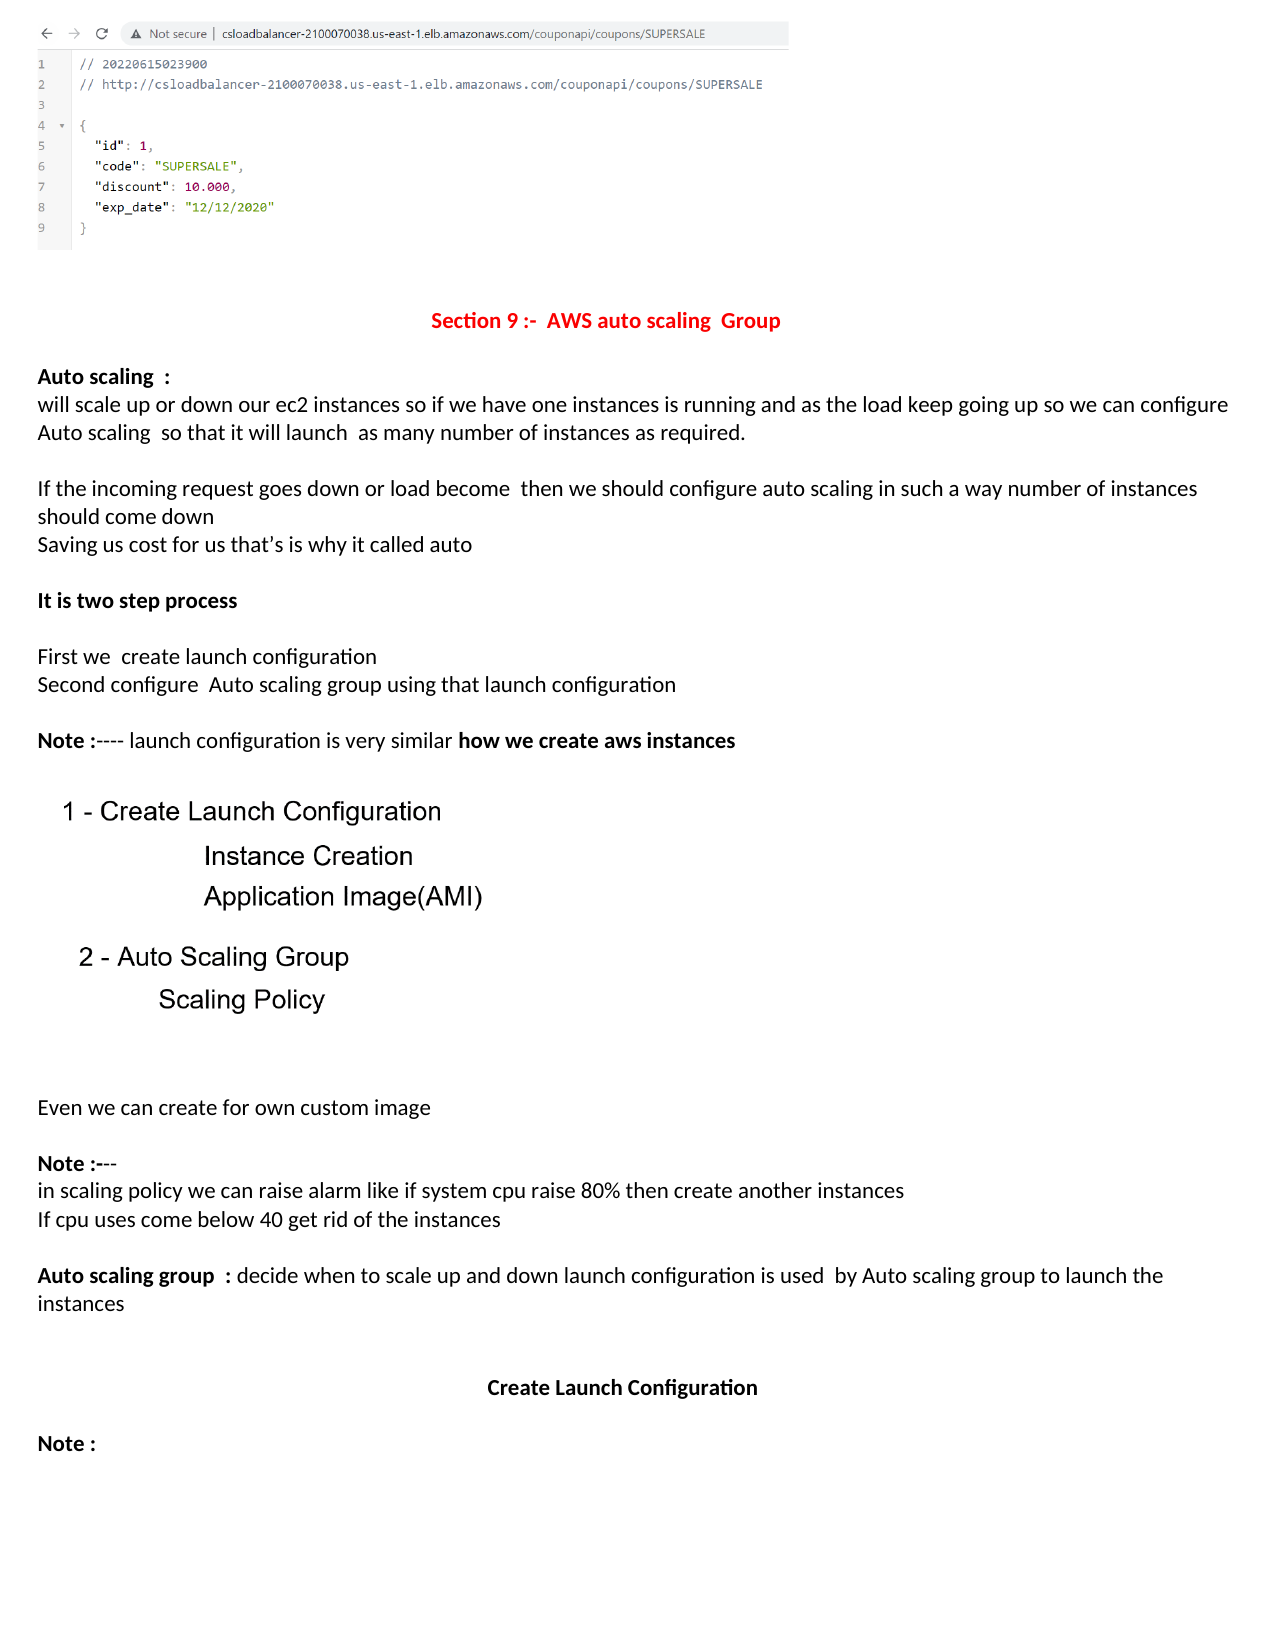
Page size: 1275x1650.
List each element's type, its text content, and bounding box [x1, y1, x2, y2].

text If cpu uses come below 40 get rid of the instances [37, 1205, 1256, 1233]
text It is two step process [37, 586, 1256, 614]
text Second configure Auto scaling group using that launch configuration [37, 670, 1256, 698]
text will scale up or down our ec2 instances so if we have one instances is running and as the load keep going up so we can configure [37, 390, 1256, 418]
text Auto scaling so that it will launch as many number of instances as required. [37, 418, 1256, 446]
text Auto scaling group : decide when to scale up and down launch configuration is used by Auto scaling group to launch the instances [37, 1261, 1256, 1317]
text should come down [37, 502, 1256, 530]
picture [37, 18, 789, 250]
text Note :--- [37, 1149, 1256, 1177]
text Section 9 :- AWS auto scaling Group [431, 306, 1256, 334]
text Even we can create for own custom image [37, 1093, 1256, 1121]
text If the incoming request goes down or load become then we should configure auto scaling in such a way number of instances [37, 474, 1256, 502]
text in scaling policy we can raise alarm like if system cpu raise 80% then create another instances [37, 1177, 1256, 1205]
text Note :---- launch configuration is very similar how we create aws instances [37, 726, 1256, 754]
text Note : [37, 1429, 1256, 1457]
text Create Launch Configuration [487, 1373, 1256, 1401]
picture [37, 782, 494, 1037]
text Saving us cost for us that’s is why it called auto [37, 530, 1256, 558]
text First we create launch configuration [37, 642, 1256, 670]
text Auto scaling : [37, 362, 1256, 390]
